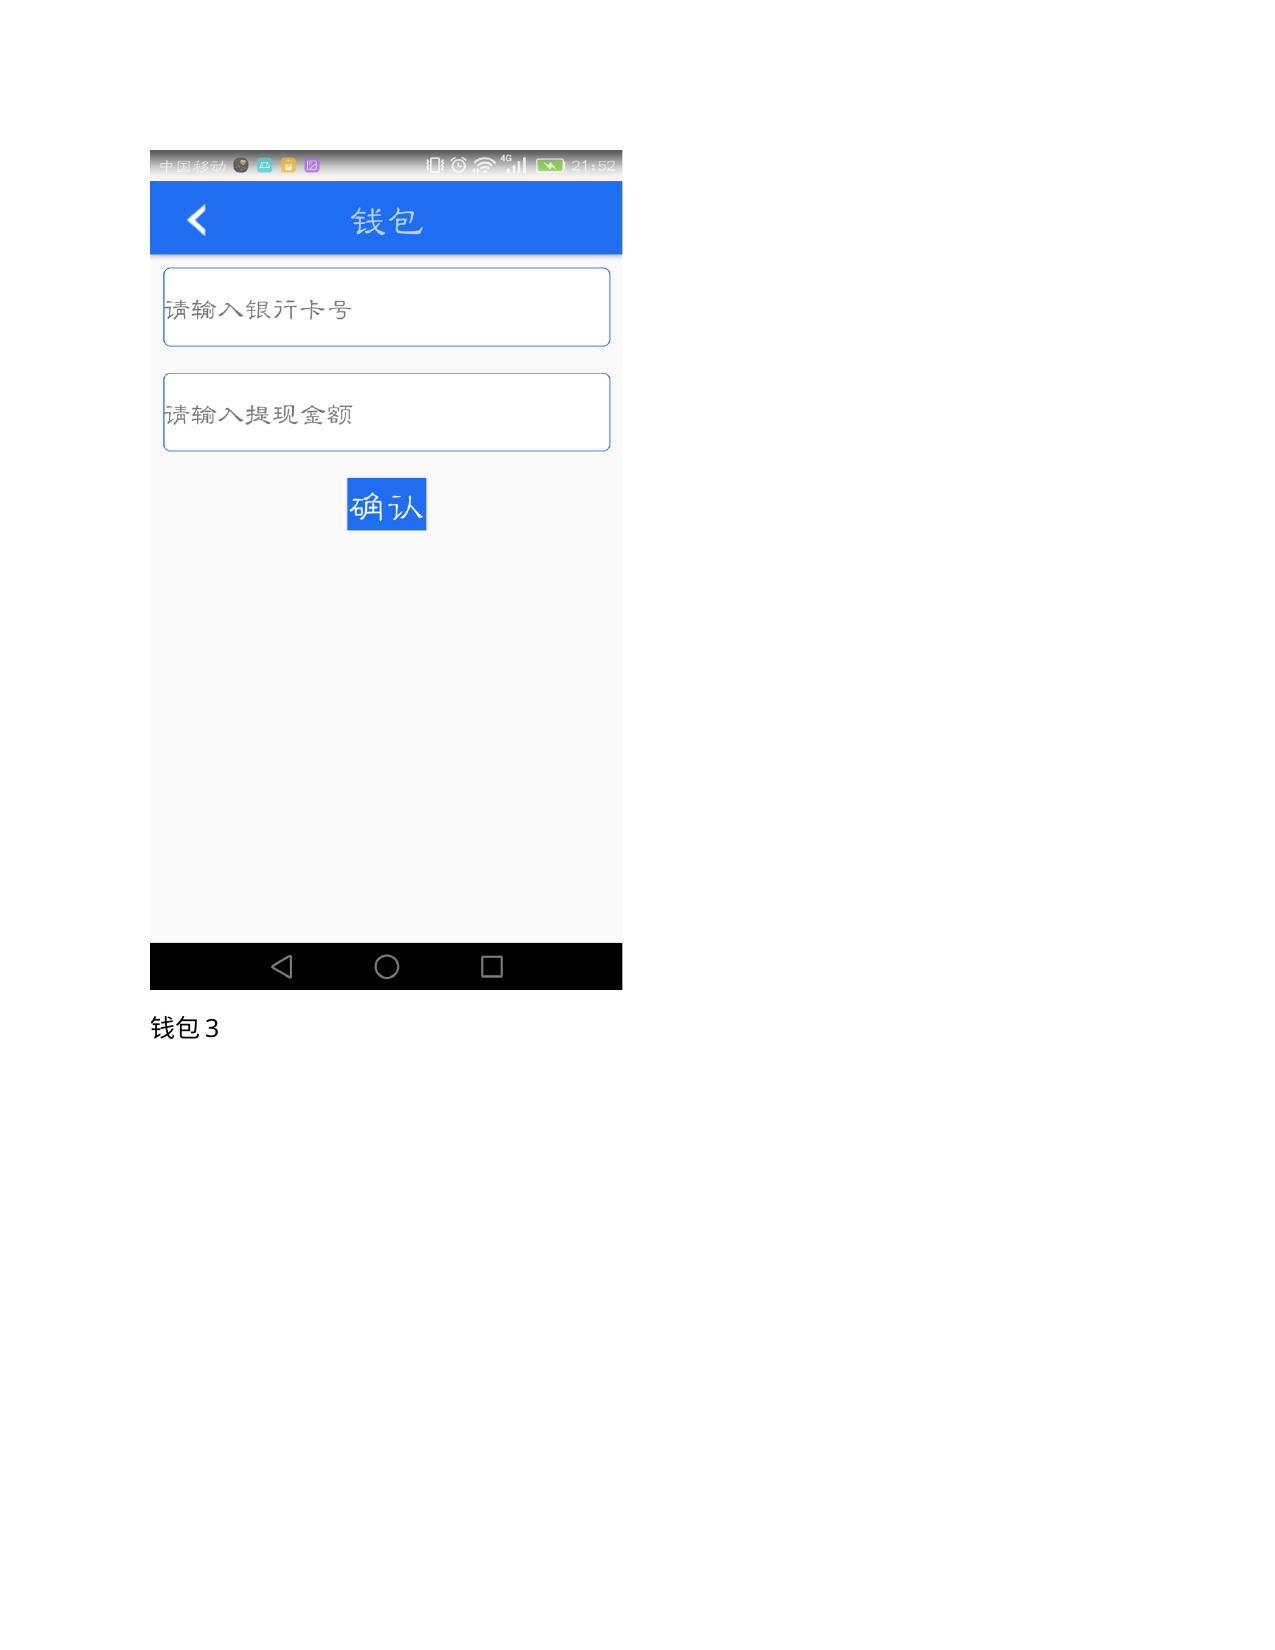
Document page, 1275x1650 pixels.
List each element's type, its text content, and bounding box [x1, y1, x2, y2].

picture [150, 150, 623, 990]
text 钱包3 [150, 1009, 1125, 1045]
